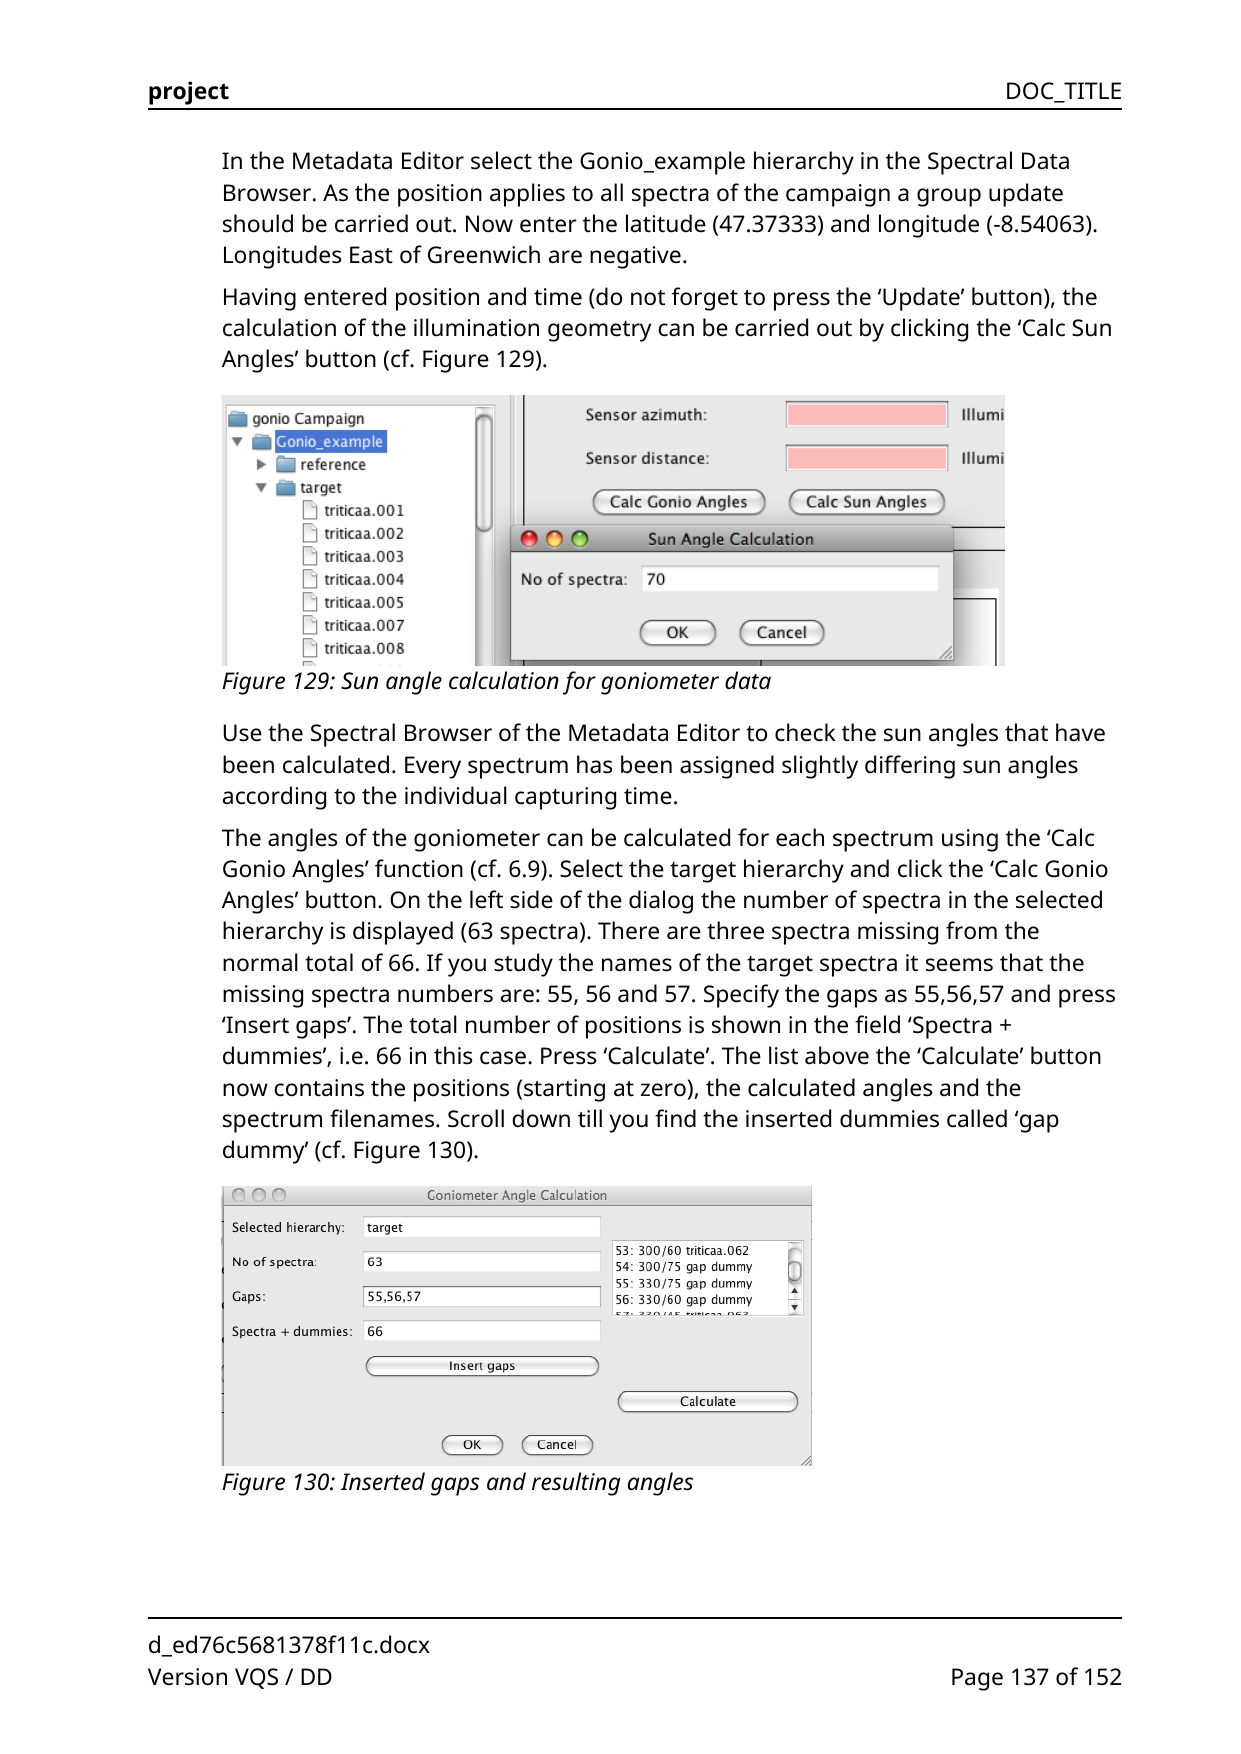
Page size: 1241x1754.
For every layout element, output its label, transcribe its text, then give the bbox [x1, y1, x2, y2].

text In the Metadata Editor select the Gonio_example hierarchy in the Spectral Data Browser. As the position applies to all spectra of the campaign a group update should be carried out. Now enter the latitude (47.37333) and longitude (-8.54063). Longitudes East of Greenwich are negative. [222, 145, 1122, 270]
picture [221, 395, 1005, 666]
picture [221, 1186, 812, 1466]
text Use the Spectral Browser of the Metadata Editor to check the sun angles that have been calculated. Every spectrum has been assigned slightly differing sun angles according to the individual capturing time. [222, 717, 1122, 811]
